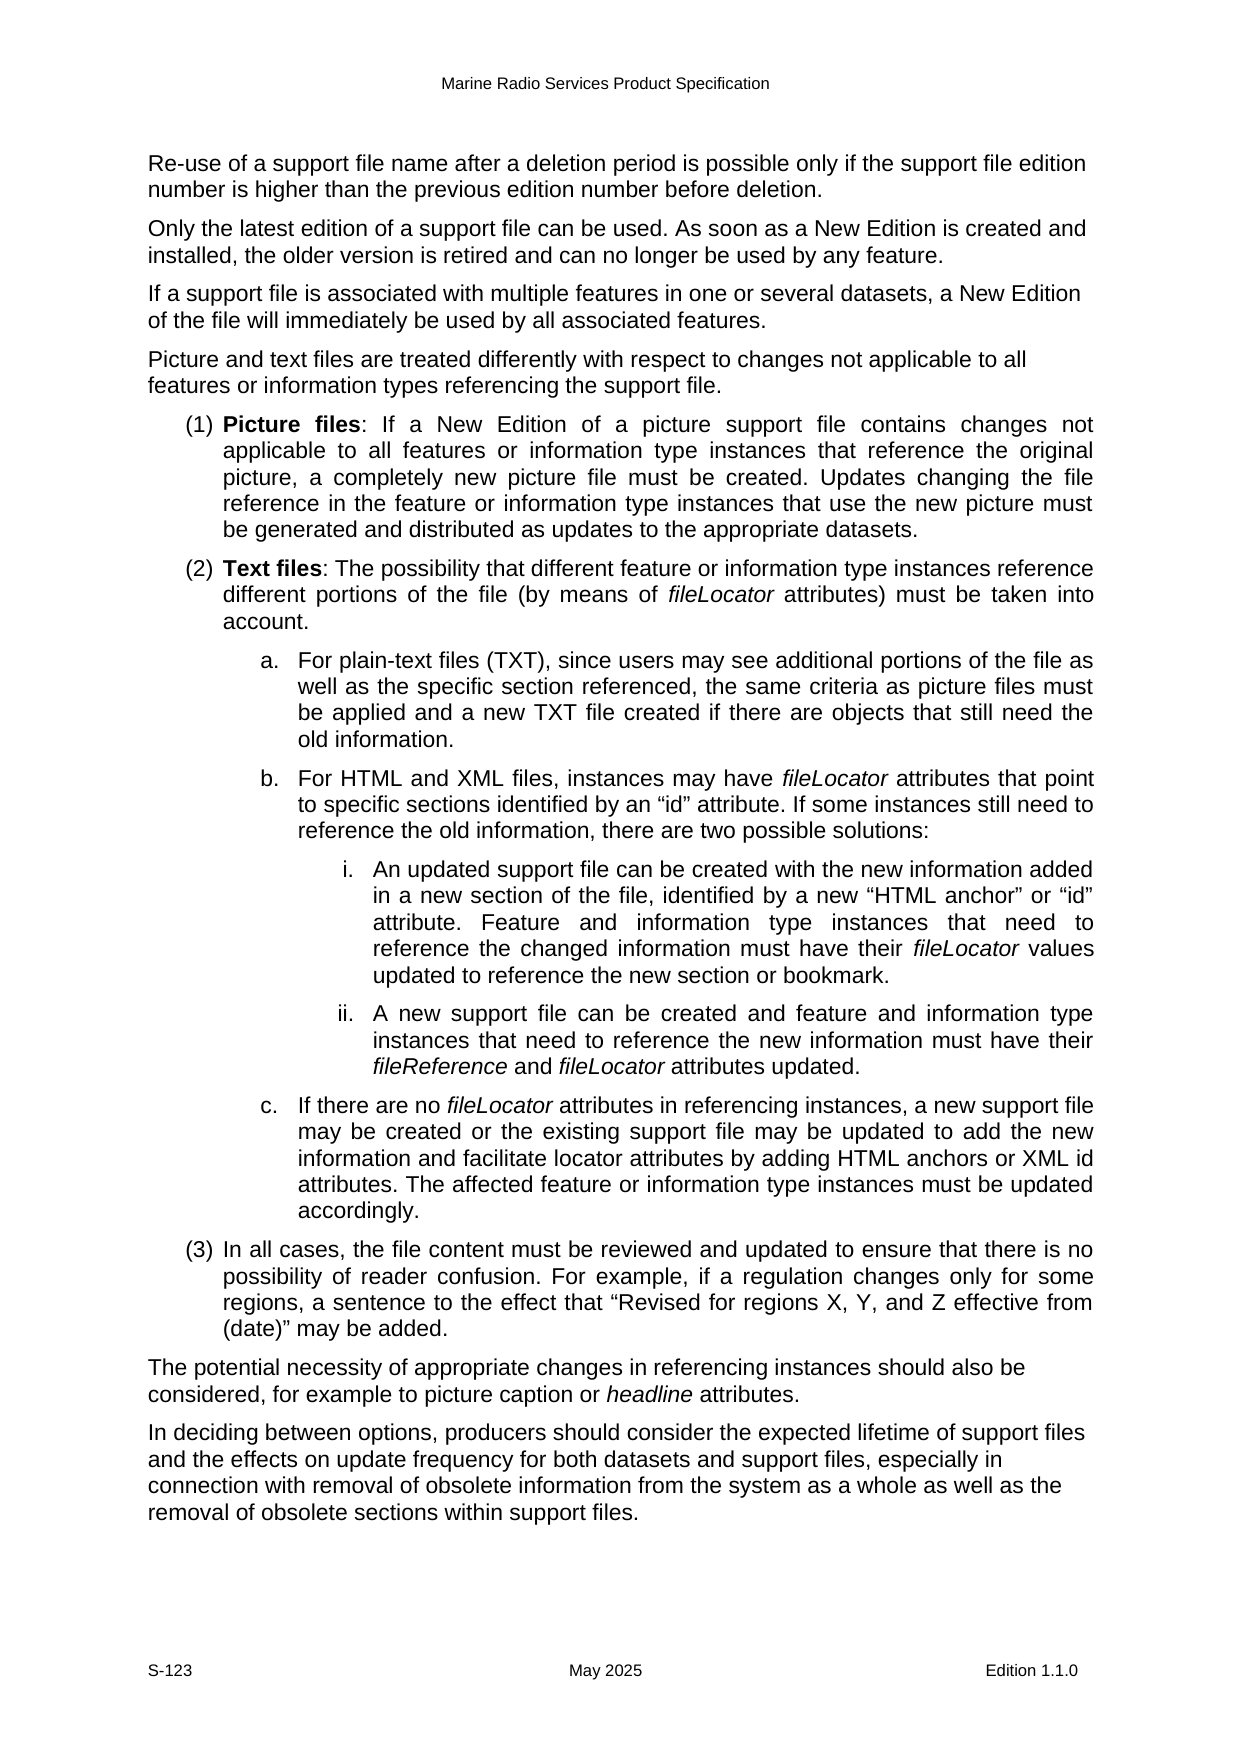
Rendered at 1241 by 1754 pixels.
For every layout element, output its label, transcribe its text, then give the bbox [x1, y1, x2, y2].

list A new support file can be created and feature and information type instances that need to reference the new information must have their fileReference and fileLocator attributes updated. [354, 1000, 1094, 1079]
text In deciding between options, producers should consider the expected lifetime of support files and the effects on update frequency for both datasets and support files, especially in connection with removal of obsolete information from the system as a whole as well as the removal of obsolete sections within support files. [148, 1419, 1094, 1525]
text Picture and text files are treated differently with respect to changes not applicable to all features or information types referencing the support file. [148, 346, 1094, 398]
text Re-use of a support file name after a deletion period is possible only if the support file edition number is higher than the previous edition number before deletion. [148, 150, 1094, 203]
list In all cases, the file content must be reviewed and updated to ensure that there is no possibility of reader confusion. For example, if a regulation changes only for some regions, a sentence to the effect that “Revised for regions X, Y, and Z effective from (date)” may be added. [185, 1236, 1094, 1342]
list If there are no fileLocator attributes in referencing instances, a new support file may be created or the existing support file may be updated to add the new information and facilitate locator attributes by adding HTML anchors or XML id attributes. The affected feature or information type instances must be updated accordingly. [260, 1092, 1094, 1224]
list An updated support file can be created with the new information added in a new section of the file, identified by a new “HTML anchor” or “id” attribute. Feature and information type instances that need to reference the changed information must have their fileLocator values updated to reference the new section or bookmark. [354, 856, 1094, 988]
list Text files: The possibility that different feature or information type instances reference different portions of the file (by means of fileLocator attributes) must be taken into account. [185, 555, 1094, 634]
text The potential necessity of appropriate changes in referencing instances should also be considered, for example to picture caption or headline attributes. [148, 1354, 1094, 1407]
text Only the latest edition of a support file can be used. As soon as a New Edition is created and installed, the older version is retired and can no longer be used by any feature. [148, 215, 1094, 268]
list For plain-text files (TXT), since users may see additional portions of the file as well as the specific section referenced, the same criteria as picture files must be applied and a new TXT file created if there are objects that still need the old information. [260, 647, 1094, 752]
text If a support file is associated with multiple features in one or several datasets, a New Edition of the file will immediately be used by all associated features. [148, 280, 1094, 333]
list Picture files: If a New Edition of a picture support file contains changes not applicable to all features or information type instances that reference the original picture, a completely new picture file must be created. Updates changing the file reference in the feature or information type instances that use the new picture must be generated and distributed as updates to the appropriate datasets. [185, 411, 1094, 543]
list For HTML and XML files, instances may have fileLocator attributes that point to specific sections identified by an “id” attribute. If some instances still need to reference the old information, there are two possible solutions: [260, 764, 1094, 844]
